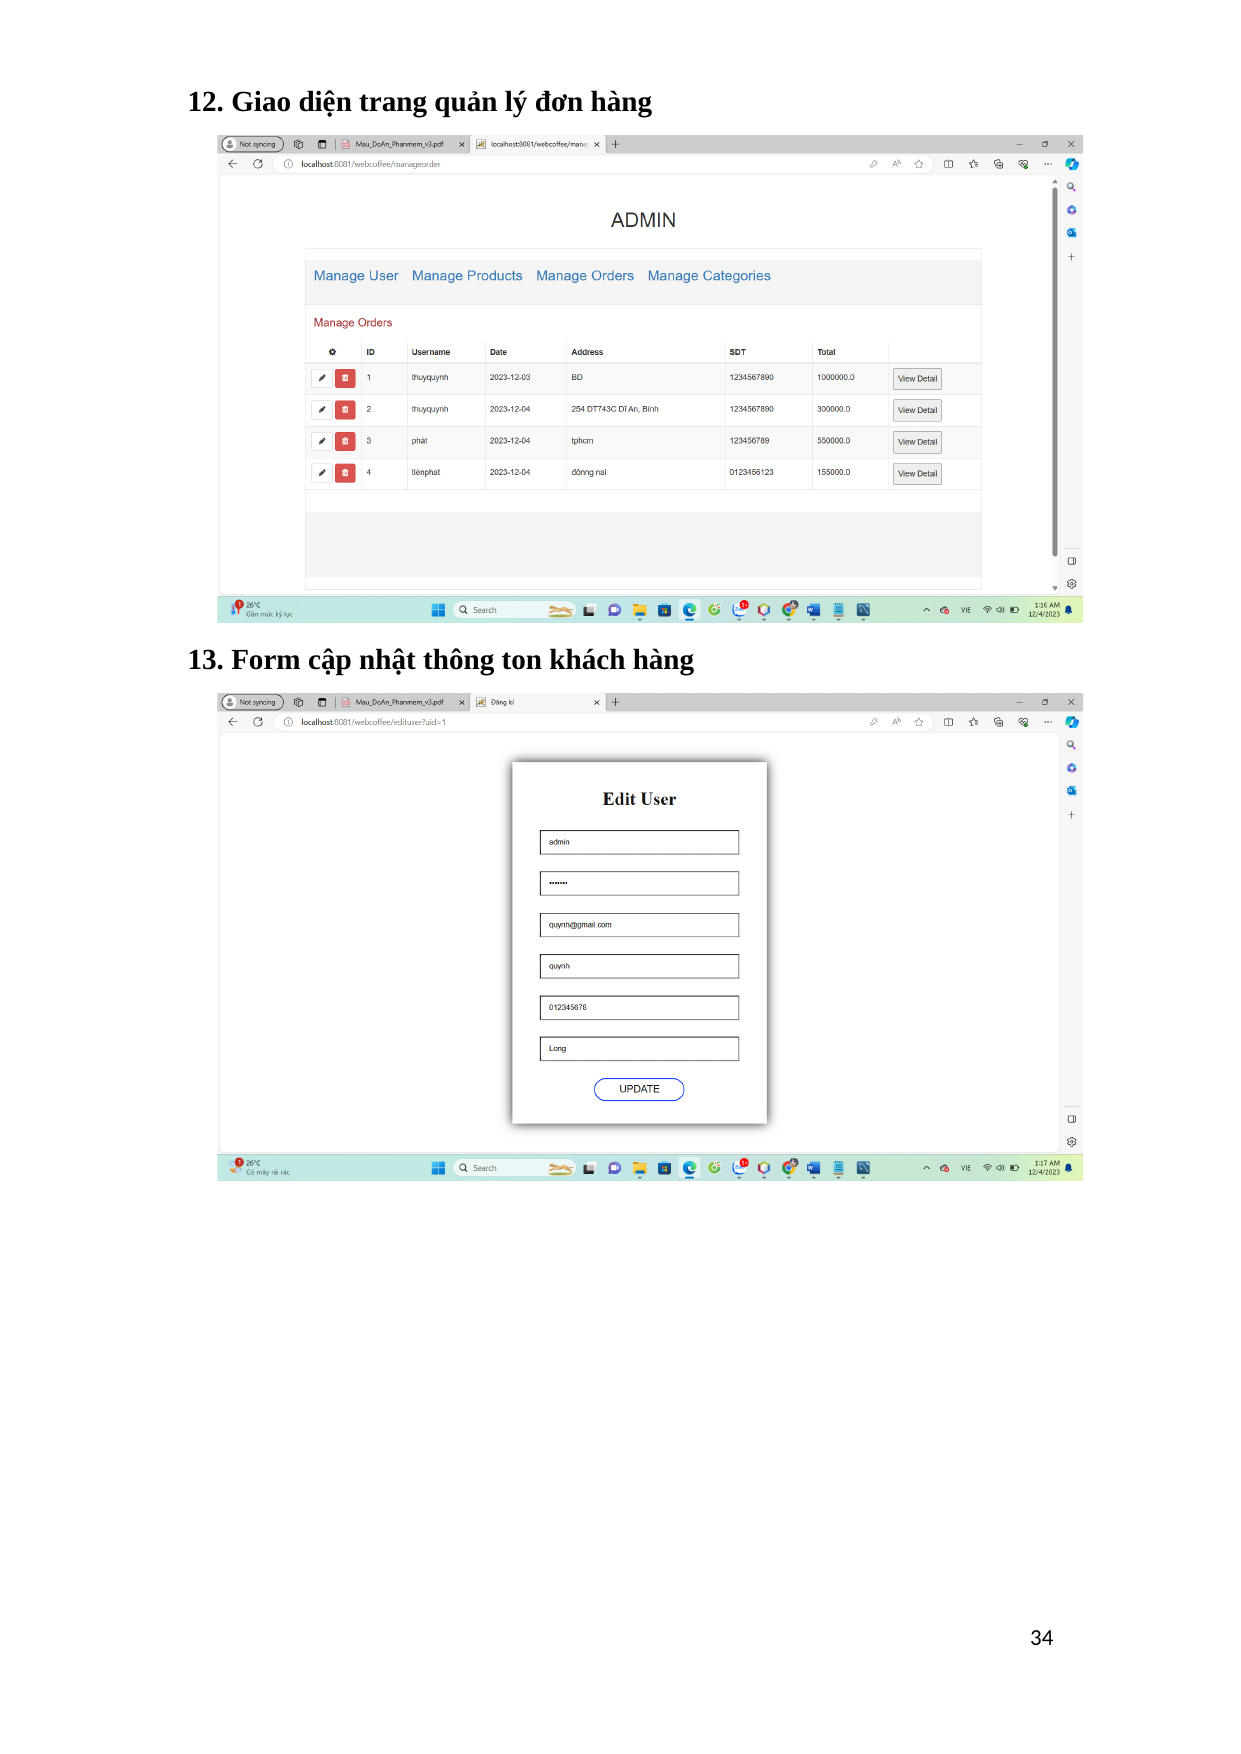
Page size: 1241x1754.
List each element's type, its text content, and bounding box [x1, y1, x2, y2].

picture [217, 135, 1084, 623]
picture [217, 693, 1084, 1181]
subtitle 12. Giao diện trang quản lý đơn hàng [187, 84, 1039, 118]
subtitle 13. Form cập nhật thông ton khách hàng [187, 642, 1039, 676]
